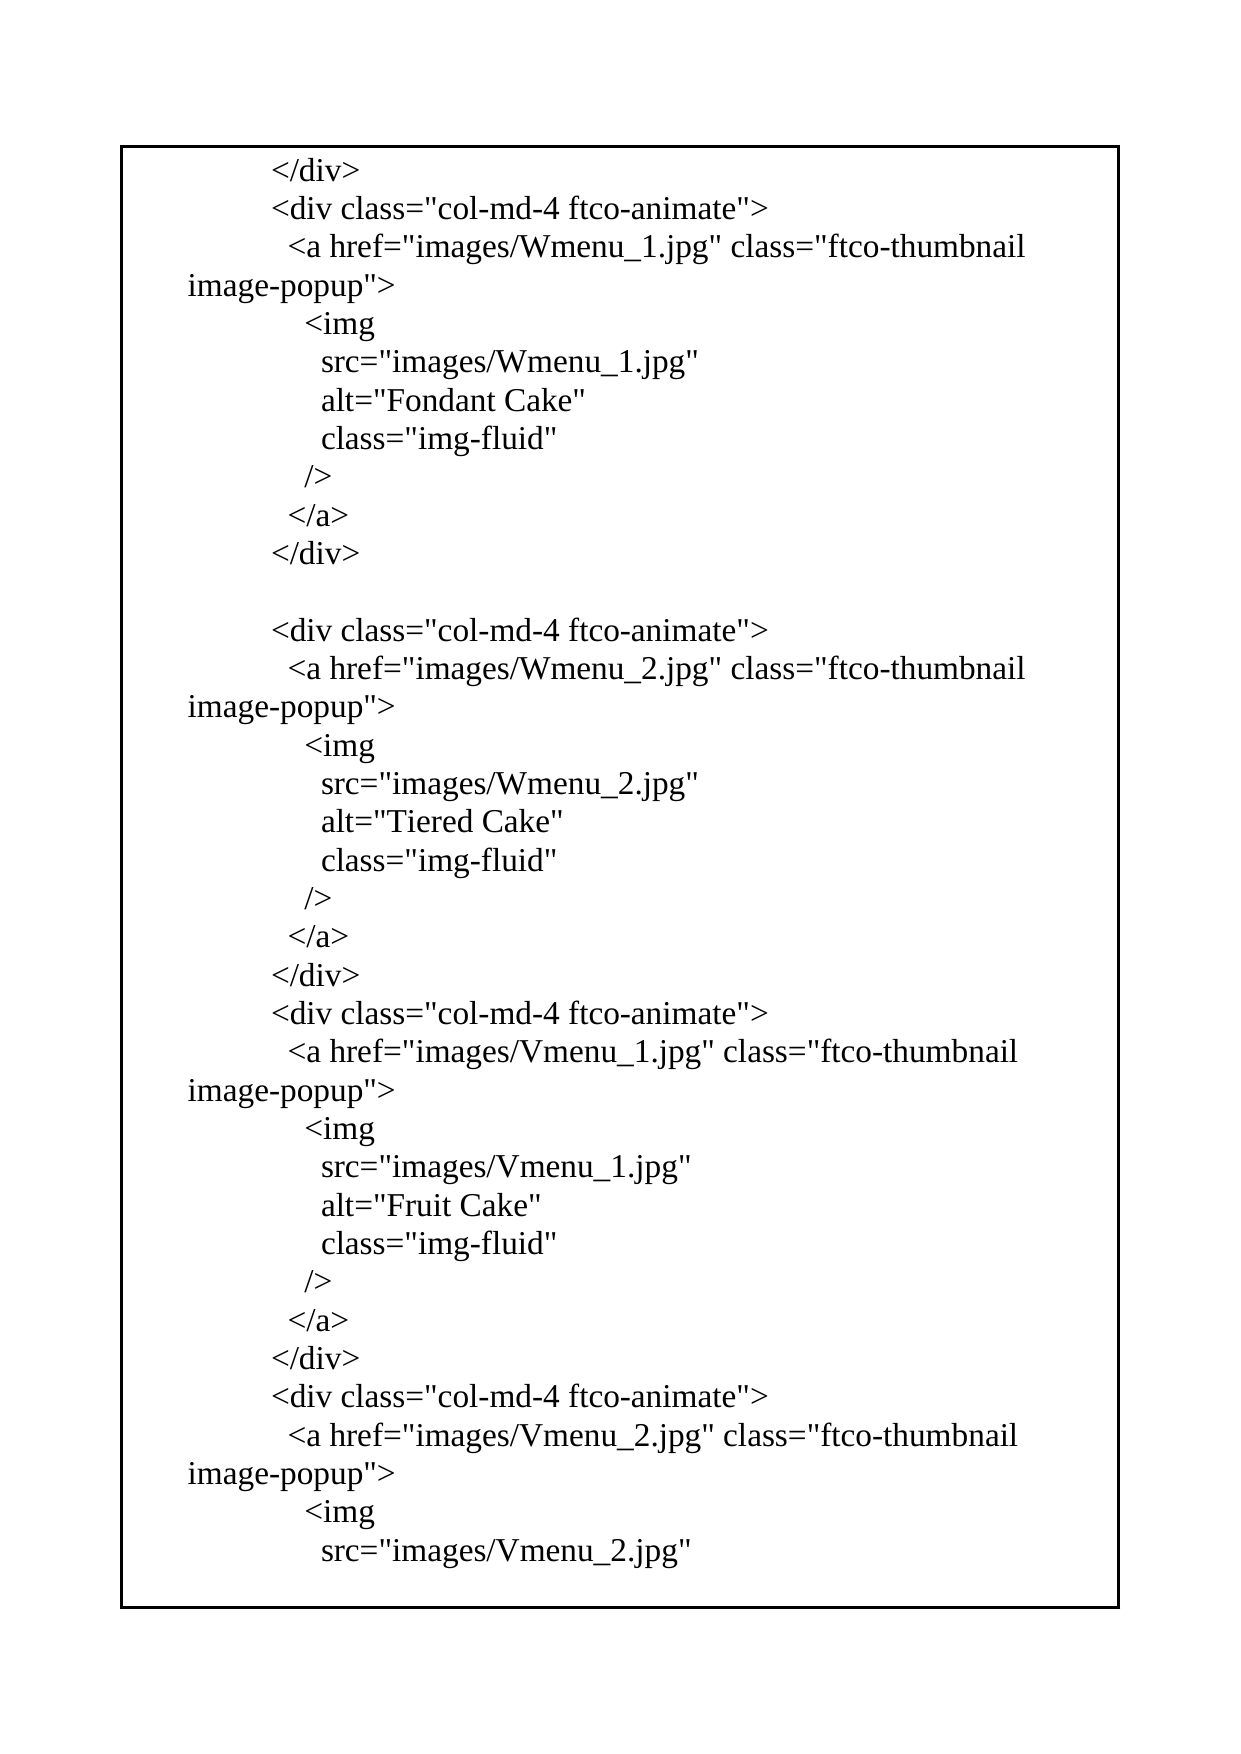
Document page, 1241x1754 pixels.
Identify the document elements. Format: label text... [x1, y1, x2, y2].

text alt="Tiered Cake" [187, 802, 1053, 840]
text src="images/Vmenu_1.jpg" [187, 1147, 1053, 1185]
text </div> [187, 533, 1053, 572]
text </a> [187, 1300, 1053, 1338]
text </div> [187, 1338, 1053, 1377]
text class="img-fluid" [187, 418, 1053, 457]
text <div class="col-md-4 ftco-animate"> [187, 993, 1053, 1032]
text </div> [187, 150, 1053, 188]
text <a href="images/Wmenu_2.jpg" class="ftco-thumbnail image-popup"> [187, 648, 1053, 725]
text <a href="images/Wmenu_1.jpg" class="ftco-thumbnail image-popup"> [187, 227, 1053, 303]
text <a href="images/Vmenu_1.jpg" class="ftco-thumbnail image-popup"> [187, 1032, 1053, 1108]
text </a> [187, 495, 1053, 533]
text <div class="col-md-4 ftco-animate"> [187, 610, 1053, 648]
text <div class="col-md-4 ftco-animate"> [187, 188, 1053, 227]
text alt="Fondant Cake" [187, 380, 1053, 418]
text /> [187, 878, 1053, 917]
text class="img-fluid" [187, 1223, 1053, 1262]
text /> [187, 1262, 1053, 1300]
text <img [187, 1108, 1053, 1147]
text </div> [187, 955, 1053, 993]
text <img [187, 725, 1053, 763]
text src="images/Wmenu_1.jpg" [187, 342, 1053, 380]
text src="images/Vmenu_2.jpg" [187, 1530, 1053, 1568]
text alt="Fruit Cake" [187, 1185, 1053, 1223]
text <img [187, 303, 1053, 342]
text /> [187, 457, 1053, 495]
text <div class="col-md-4 ftco-animate"> [187, 1377, 1053, 1415]
text <img [187, 1492, 1053, 1530]
text src="images/Wmenu_2.jpg" [187, 763, 1053, 802]
text class="img-fluid" [187, 840, 1053, 878]
text </a> [187, 917, 1053, 955]
text <a href="images/Vmenu_2.jpg" class="ftco-thumbnail image-popup"> [187, 1415, 1053, 1492]
